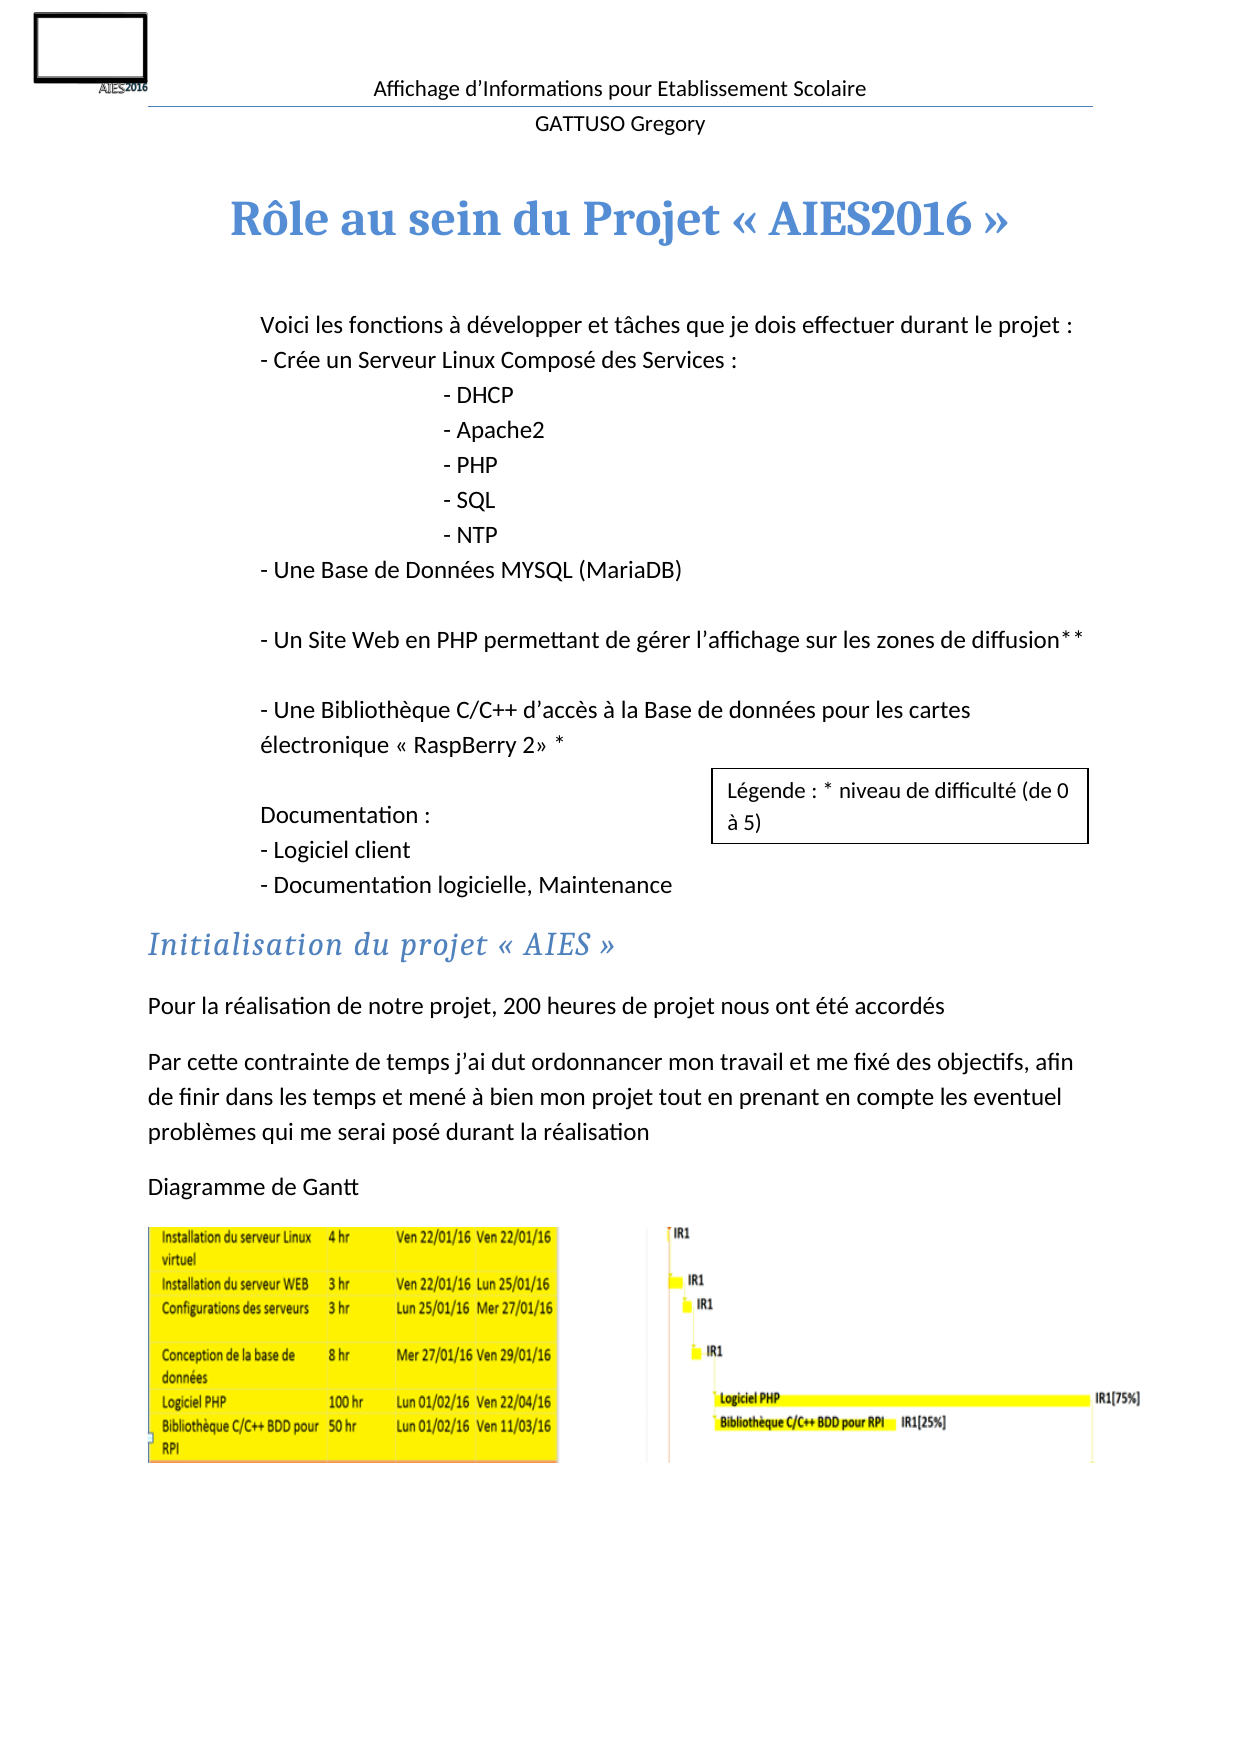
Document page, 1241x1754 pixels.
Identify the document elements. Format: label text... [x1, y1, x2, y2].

subtitle Rôle au sein du Projet « AIES2016 » [148, 190, 1093, 248]
picture [33, 0, 148, 114]
list - PHP [260, 449, 1093, 480]
list - Apache2 [260, 414, 1093, 445]
text Diagramme de Gantt [148, 1172, 1093, 1202]
subtitle Initialisation du projet « AIES » [148, 925, 1093, 963]
list - DHCP [260, 379, 1093, 410]
list - Documentation logicielle, Maintenance [260, 869, 1093, 900]
text Pour la réalisation de notre projet, 200 heures de projet nous ont été accordés [148, 990, 1093, 1020]
list - Une Bibliothèque C/C++ d’accès à la Base de données pour les cartes électronique « RaspBerry 2» * [260, 694, 1093, 760]
list Voici les fonctions à développer et tâches que je dois effectuer durant le projet : [260, 309, 1093, 340]
picture [147, 1227, 1174, 1463]
list - Un Site Web en PHP permettant de gérer l’affichage sur les zones de diffusion** [260, 624, 1093, 655]
list - Une Base de Données MYSQL (MariaDB) [260, 554, 1093, 585]
list - Crée un Serveur Linux Composé des Services : [260, 344, 1093, 375]
list Documentation : [260, 799, 711, 830]
list - SQL [260, 484, 1093, 515]
list - Logiciel client [260, 834, 1093, 865]
list - NTP [260, 519, 1093, 550]
text Par cette contrainte de temps j’ai dut ordonnancer mon travail et me fixé des objectifs, afin de finir dans les temps et mené à bien mon projet tout en prenant en compte les eventuel problèmes qui me serai posé durant la réalisation [148, 1046, 1093, 1146]
